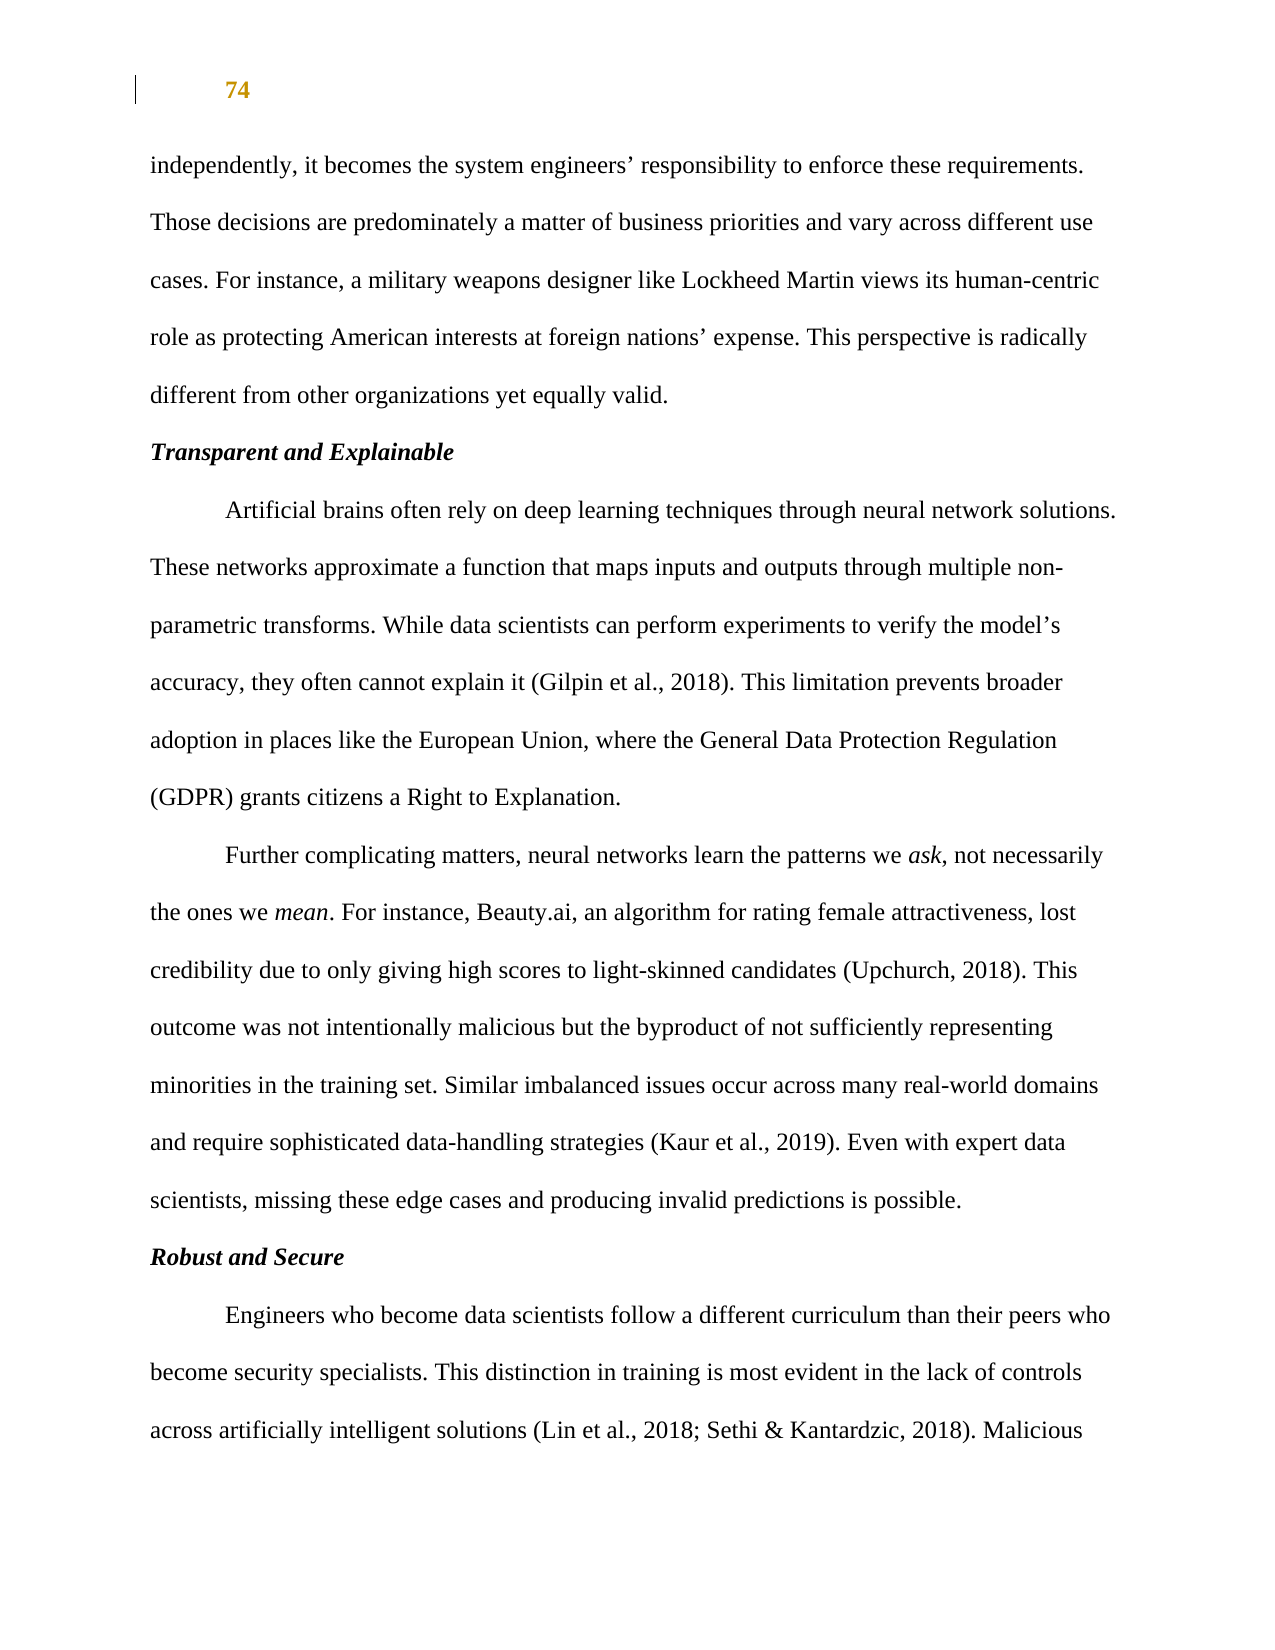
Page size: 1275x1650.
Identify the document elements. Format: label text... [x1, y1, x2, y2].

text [150, 1300, 1125, 1444]
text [150, 150, 1125, 409]
subtitle Robust and Secure [150, 1242, 1125, 1271]
subtitle Transparent and Explainable [150, 437, 1125, 466]
text Artificial brains often rely on deep learning techniques through neural network solutions. These networks approximate a function that maps inputs and outputs through multiple non-parametric transforms. While data scientists can perform experiments to verify the model’s accuracy, they often cannot explain it (Gilpin et al., 2018). This limitation prevents broader adoption in places like the European Union, where the General Data Protection Regulation (GDPR) grants citizens a Right to Explanation. [150, 495, 1125, 811]
text Further complicating matters, neural networks learn the patterns we ask, not necessarily the ones we mean. For instance, Beauty.ai, an algorithm for rating female attractiveness, lost credibility due to only giving high scores to light-skinned candidates. This outcome was not intentionally malicious but the byproduct of not sufficiently representing minorities in the training set. Similar imbalanced issues occur across many real-world domains and require sophisticated data-handling strategies (Kaur et al., 2019). Even with expert data scientists, missing these edge cases and producing invalid predictions is possible. [150, 840, 1125, 1214]
